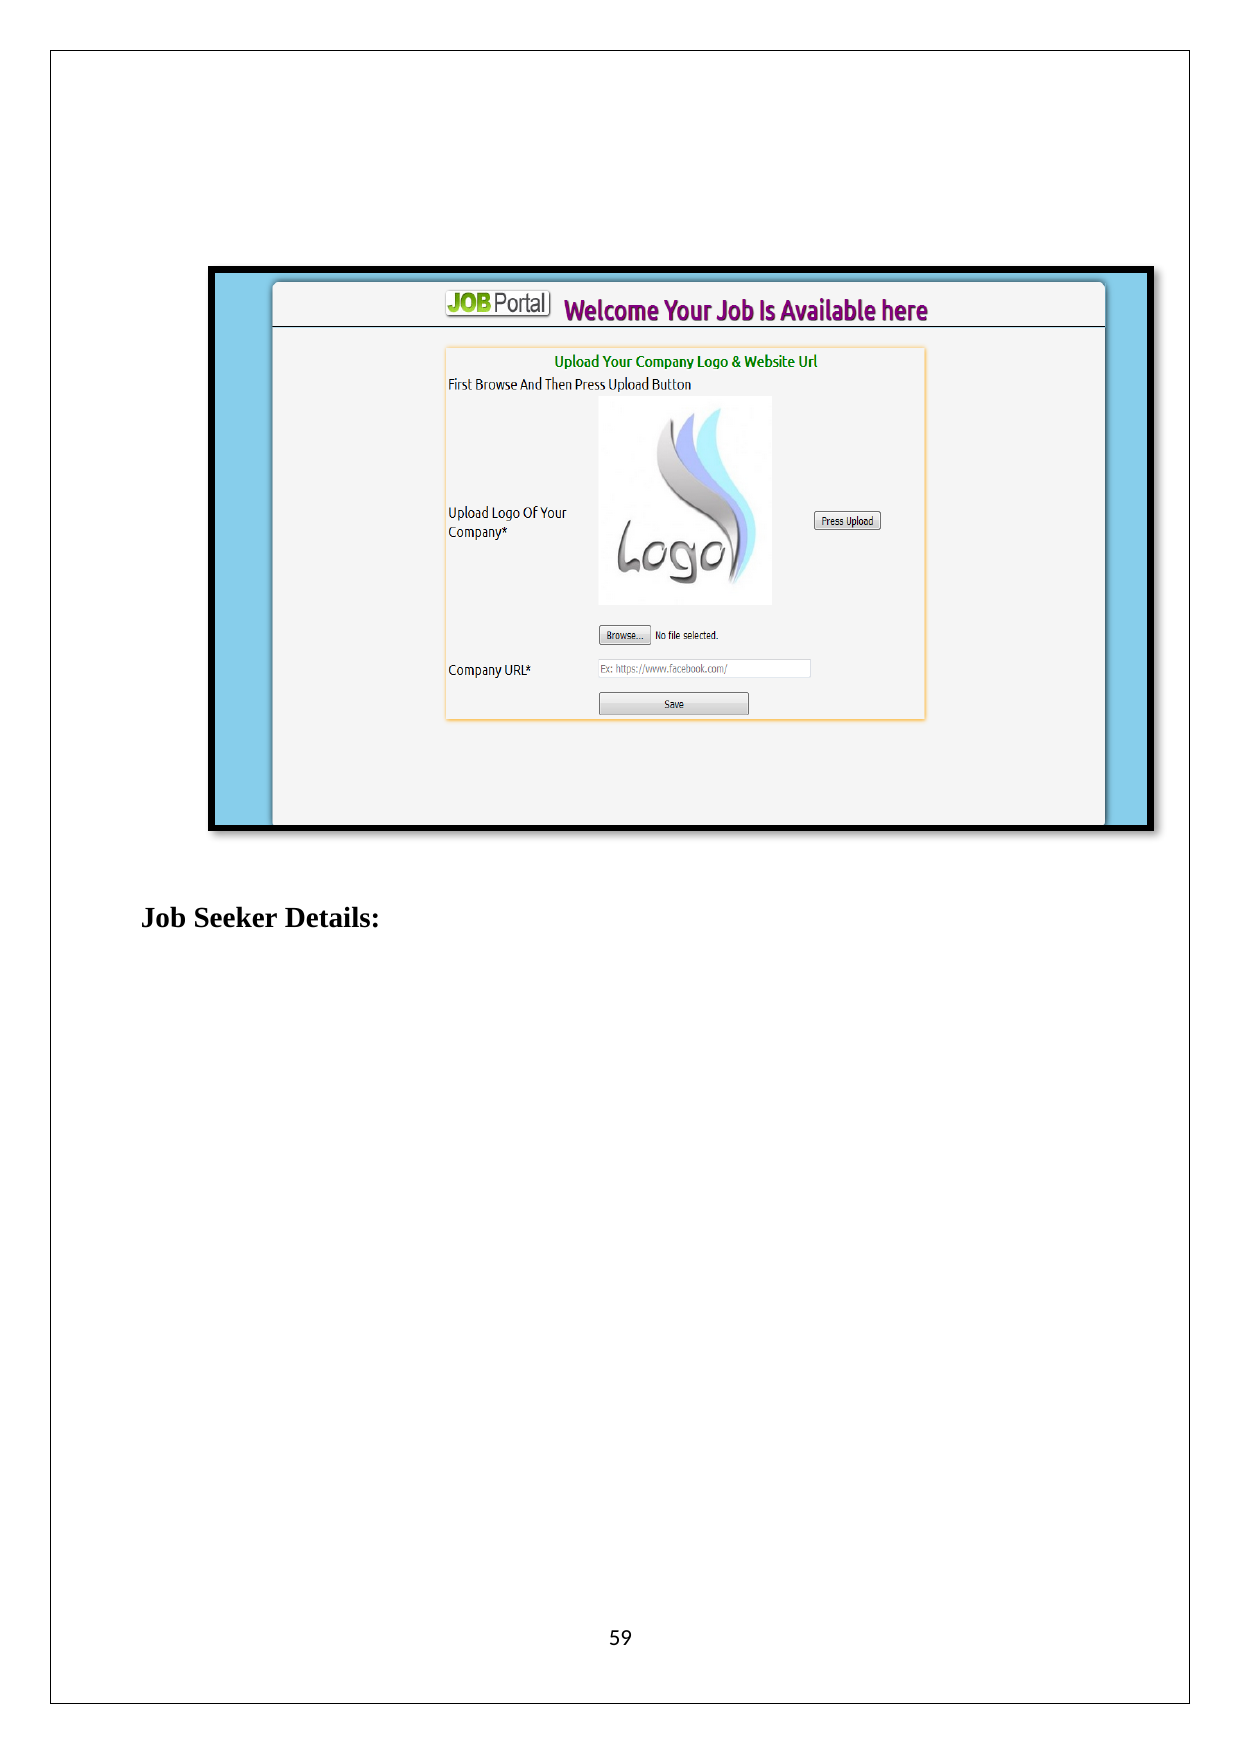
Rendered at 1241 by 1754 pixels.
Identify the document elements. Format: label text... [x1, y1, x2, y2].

picture [215, 273, 1147, 825]
text Job Seeker Details: [141, 900, 1053, 933]
